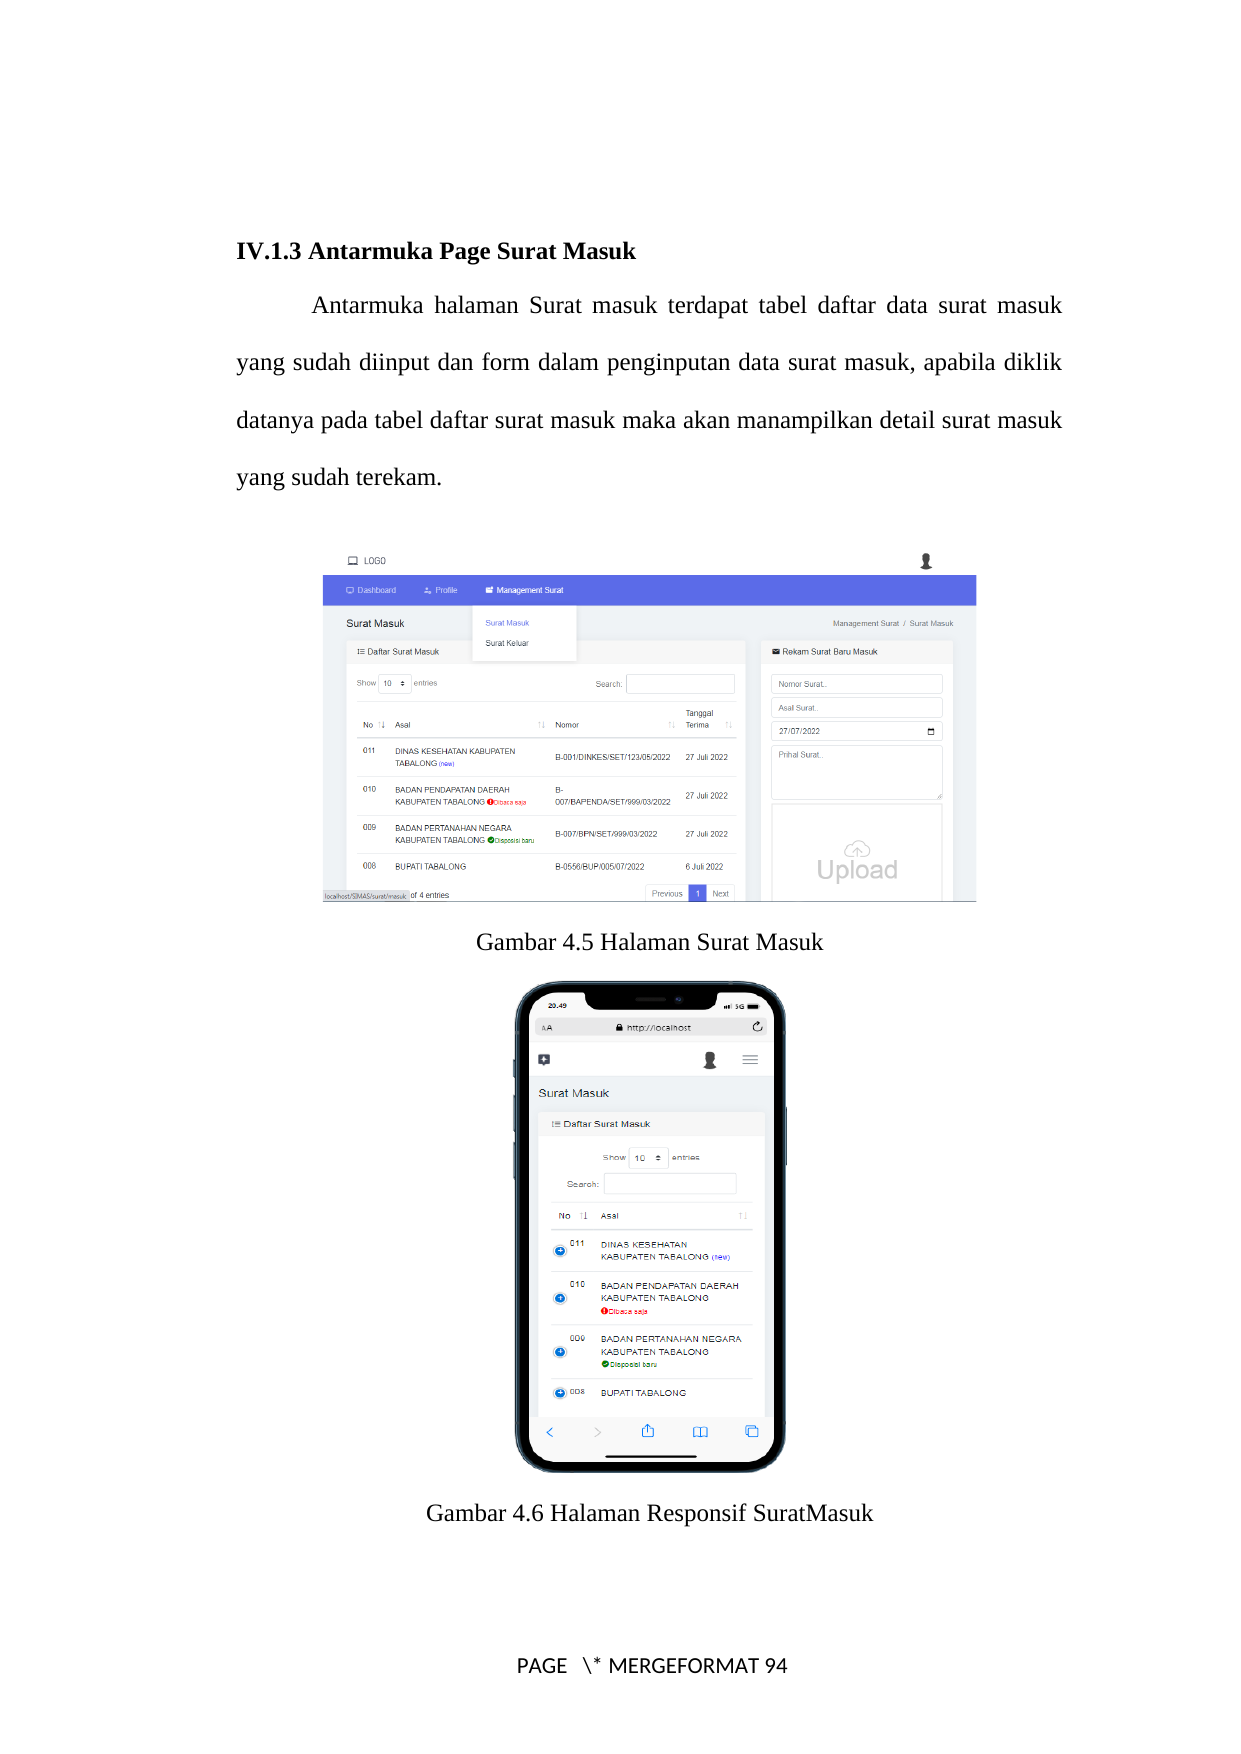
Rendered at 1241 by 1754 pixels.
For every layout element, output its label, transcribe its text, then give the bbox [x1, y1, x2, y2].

picture [322, 545, 977, 902]
picture [512, 980, 787, 1473]
subtitle Antarmuka Page Surat Masuk [236, 236, 1063, 265]
text Antarmuka halaman Surat masuk terdapat tabel daftar data surat masuk yang sudah diinput dan form dalam penginputan data surat masuk, apabila diklik datanya pada tabel daftar surat masuk maka akan manampilkan detail surat masuk yang sudah terekam. [236, 290, 1063, 491]
text Gambar 4.5 Halaman Surat Masuk [236, 927, 1063, 956]
text Gambar 4.6 Halaman Responsif SuratMasuk [236, 1498, 1063, 1526]
